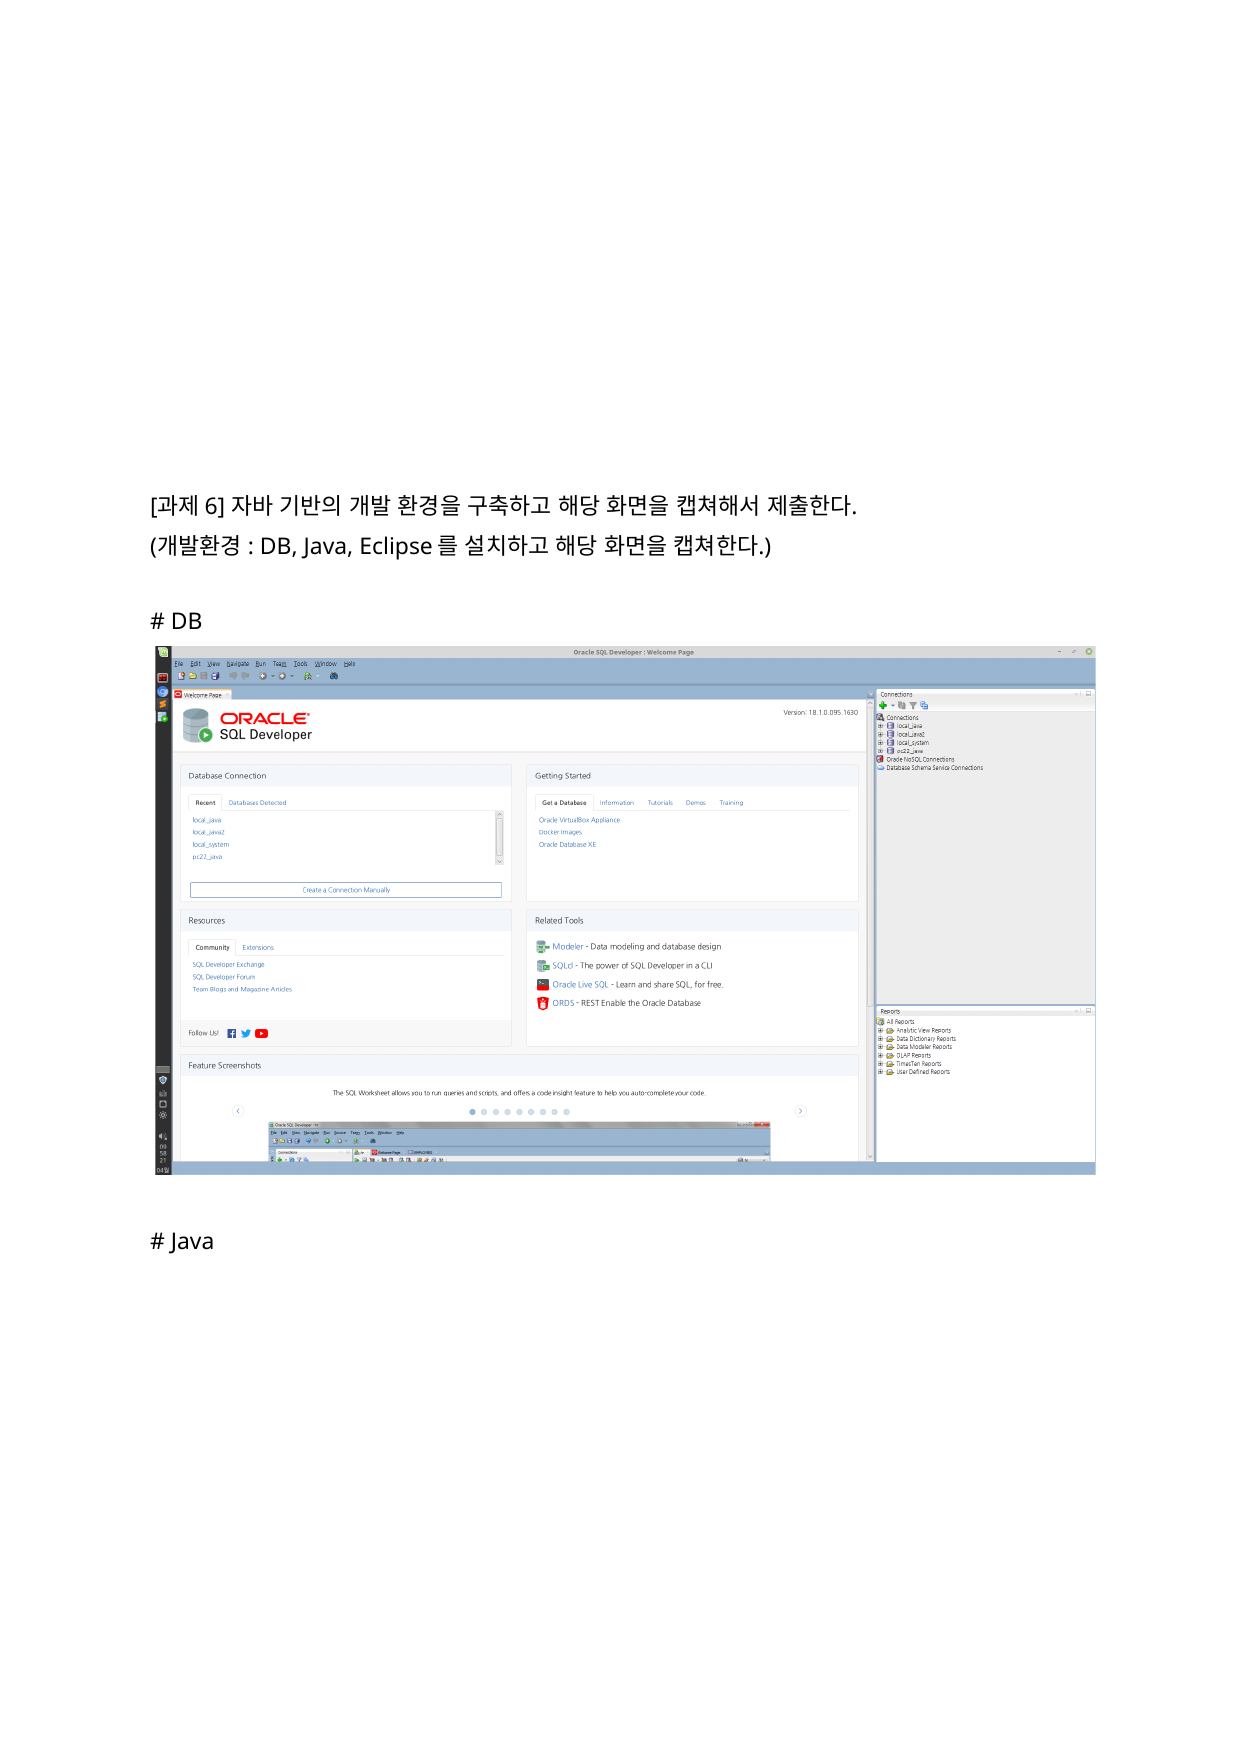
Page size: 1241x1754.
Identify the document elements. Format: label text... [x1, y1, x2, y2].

text # Java [150, 1225, 1090, 1256]
text # DB [150, 605, 1090, 636]
text [과제6] 자바 기반의 개발 환경을 구축하고 해당 화면을 캡쳐해서 제출한다. [150, 487, 1090, 521]
text (개발환경 : DB, Java, Eclipse를 설치하고 해당 화면을 캡쳐한다.) [150, 527, 1090, 561]
picture [155, 646, 1096, 1175]
